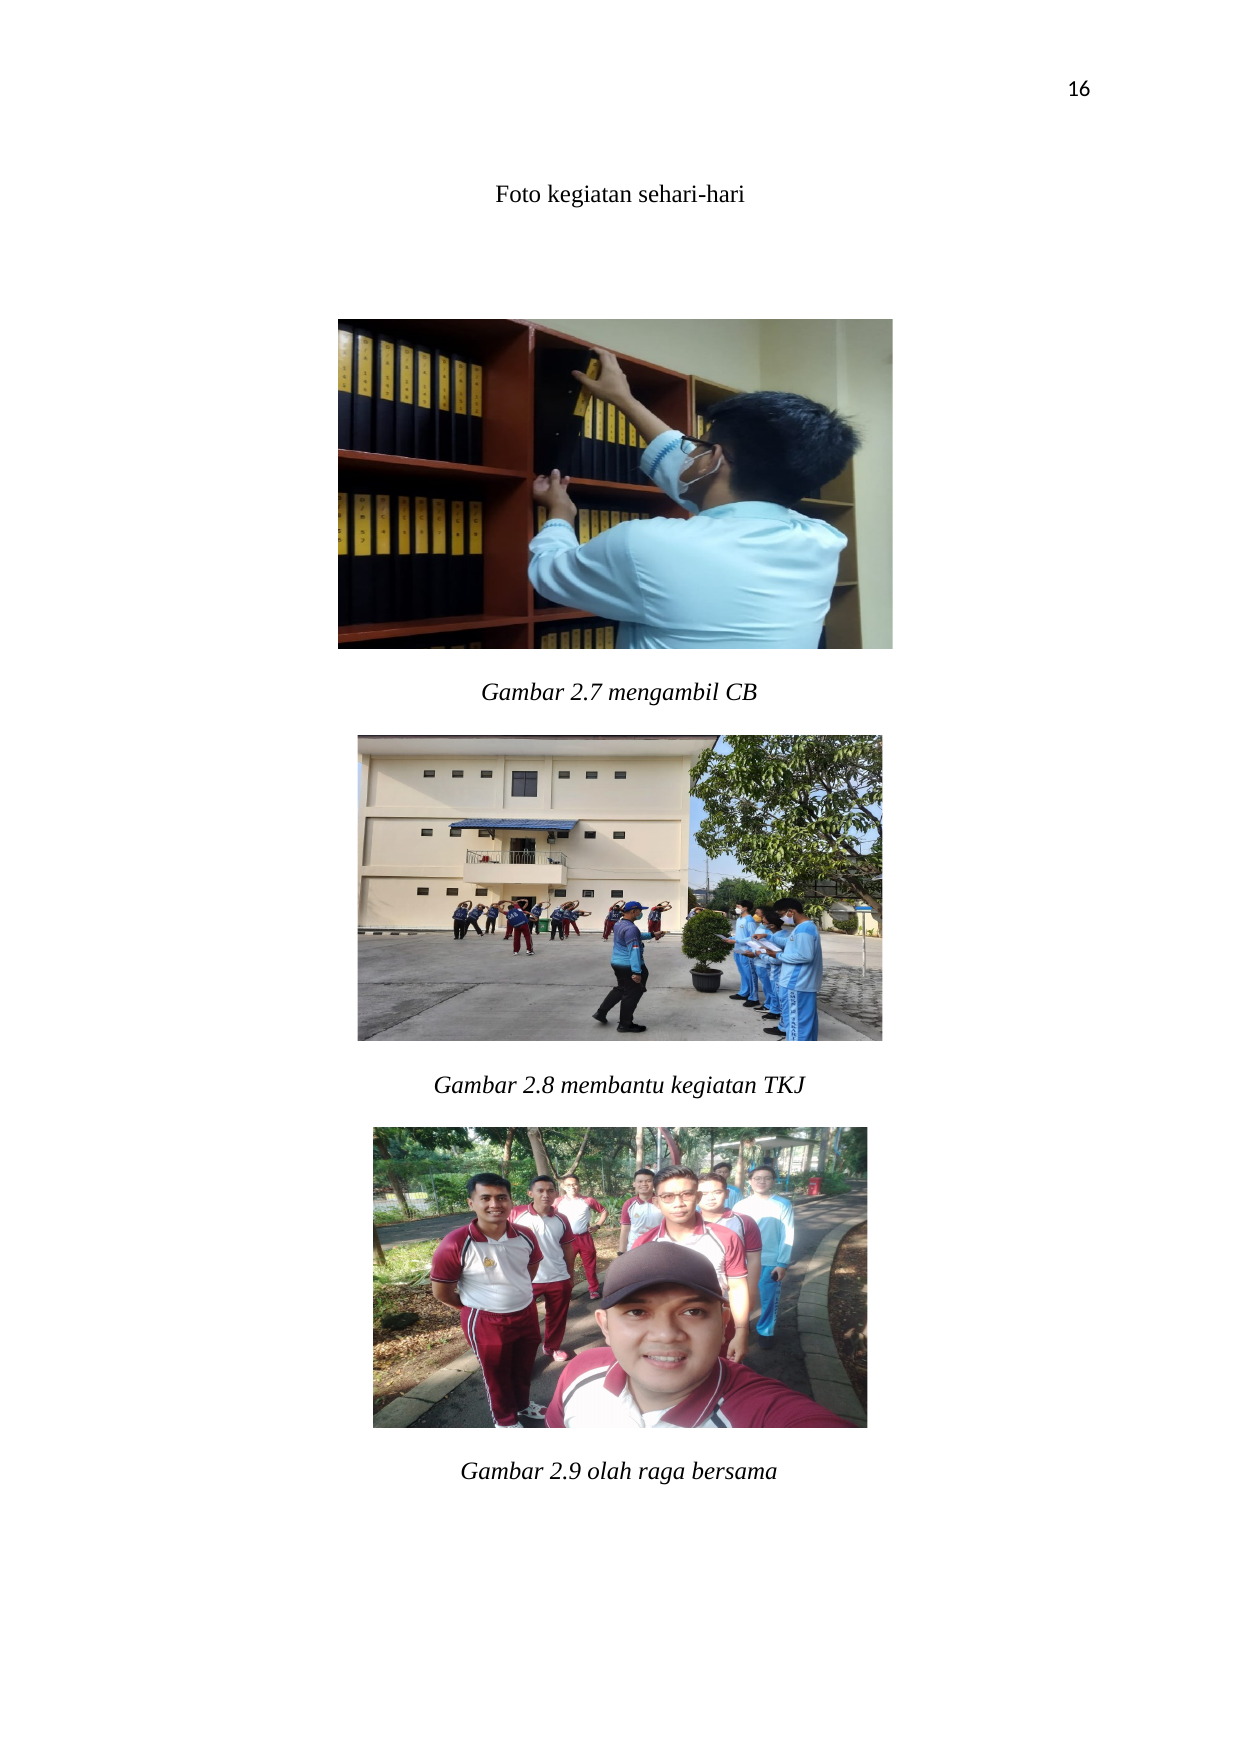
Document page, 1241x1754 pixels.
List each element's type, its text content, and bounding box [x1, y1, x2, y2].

text Gambar 2.9 olah raga bersama [150, 1456, 1090, 1485]
picture [373, 1127, 868, 1428]
picture [357, 735, 883, 1041]
picture [338, 319, 893, 649]
text Gambar 2.8 membantu kegiatan TKJ [150, 1070, 1090, 1098]
text Foto kegiatan sehari-hari [150, 179, 1090, 207]
text Gambar 2.7 mengambil CB [150, 677, 1090, 706]
